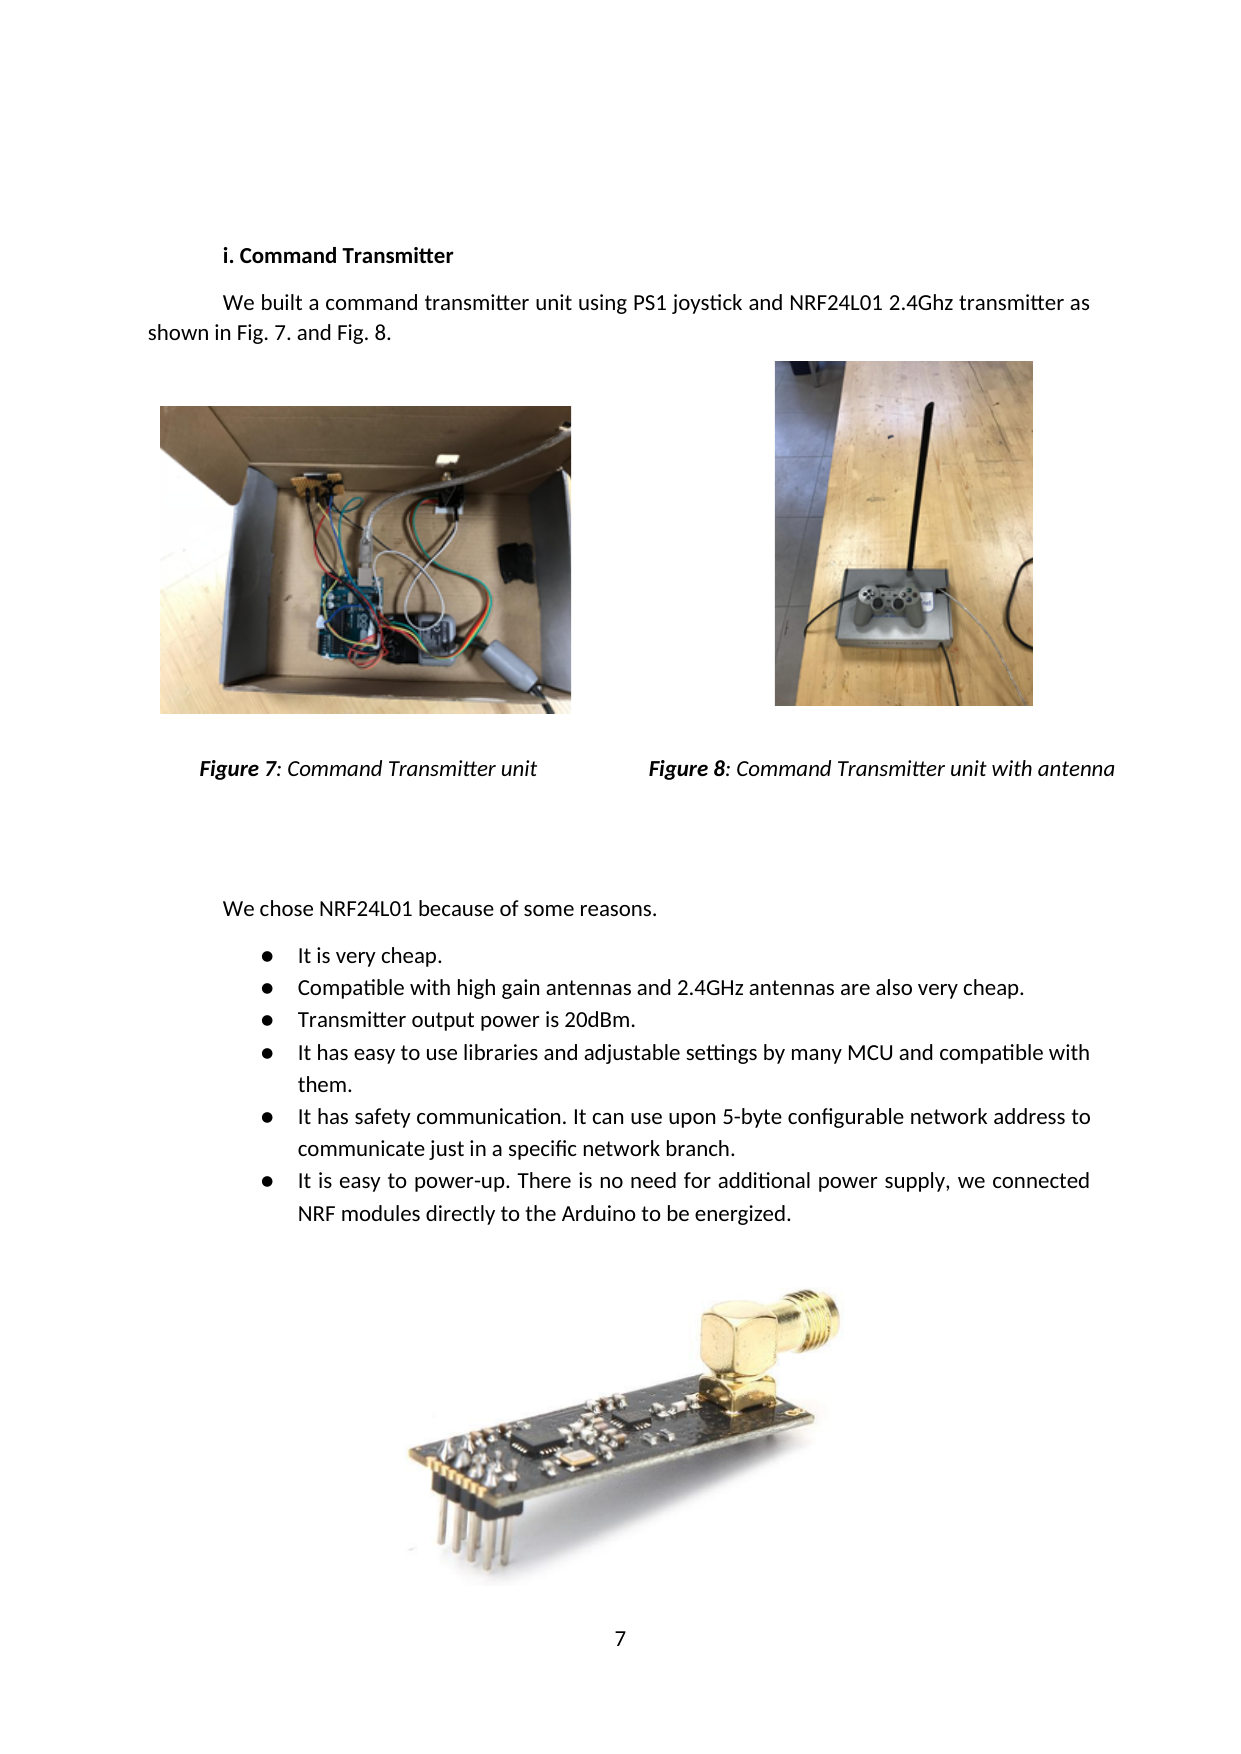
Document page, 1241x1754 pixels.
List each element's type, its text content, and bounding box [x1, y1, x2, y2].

list It has safety communication. It can use upon 5-byte configurable network address to communicate just in a specific network branch. [260, 1102, 1092, 1162]
picture [395, 1280, 847, 1586]
list It is very cheap. [260, 941, 1092, 969]
list Compatible with high gain antennas and 2.4GHz antennas are also very cheap. [260, 973, 1092, 1001]
text We chose NRF24L01 because of some reasons. [148, 894, 1092, 922]
list Transmitter output power is 20dBm. [260, 1006, 1092, 1033]
text We built a command transmitter unit using PS1 joystick and NRF24L01 2.4Ghz transmitter as shown in Fig. 7. and Fig. 8. [148, 288, 1092, 346]
list It is easy to power-up. There is no need for additional power supply, we connected NRF modules directly to the Arduino to be energized. [260, 1166, 1092, 1227]
picture [774, 361, 1033, 706]
list It has easy to use libraries and adjustable settings by many MCU and compatible with them. [260, 1038, 1092, 1098]
text Figure 7: Command Transmitter unit Figure 8: Command Transmitter unit with antenna [148, 754, 1123, 782]
picture [160, 406, 572, 714]
text i. Command Transmitter [148, 241, 1092, 269]
